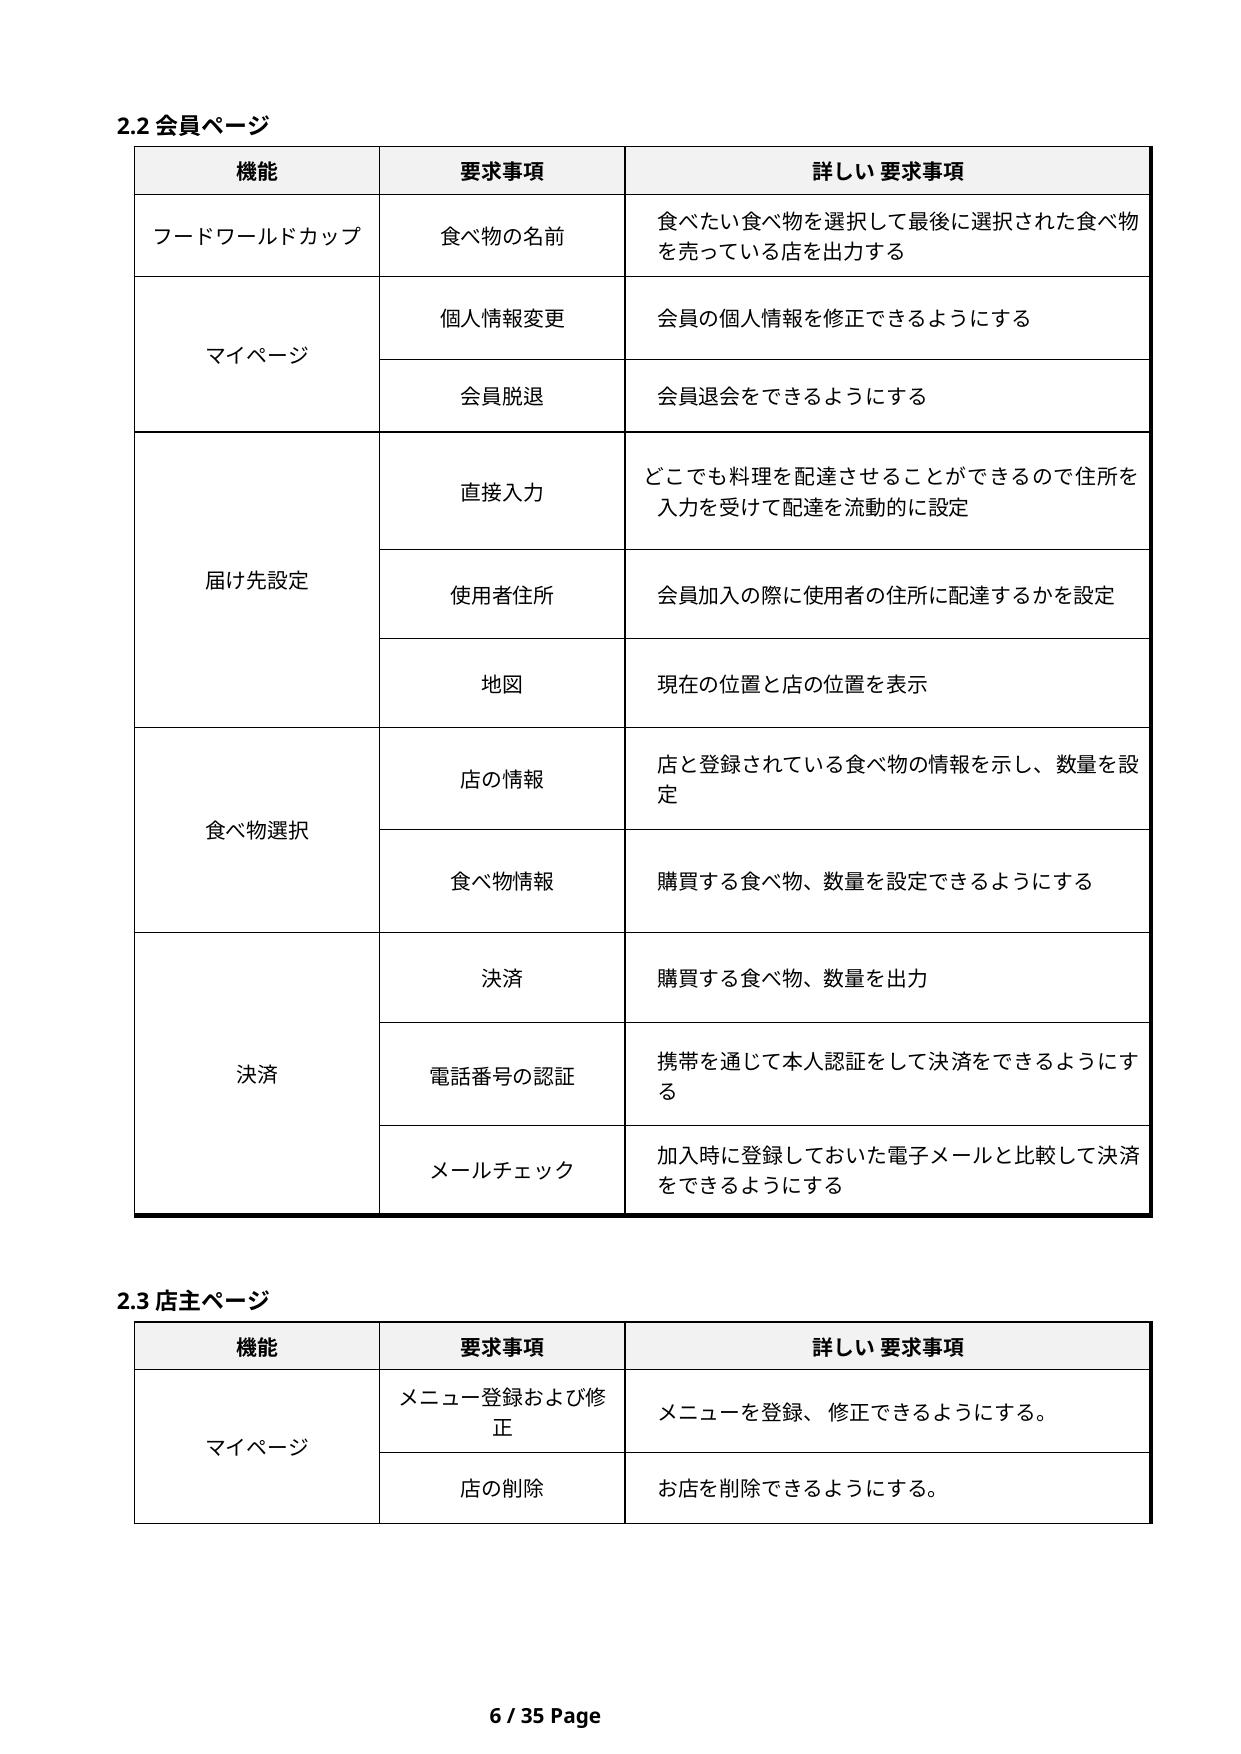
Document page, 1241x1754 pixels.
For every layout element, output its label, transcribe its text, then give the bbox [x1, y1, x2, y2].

table_cell 会員の個人情報を修正できるようにする [626, 277, 1149, 358]
table_cell 決済 [380, 933, 624, 1022]
table_cell 購買する食べ物、数量を設定できるようにする [626, 830, 1149, 932]
table_cell 食べ物の名前 [380, 195, 624, 276]
table_cell お店を削除できるようにする。 [626, 1453, 1149, 1523]
table_cell 会員脱退 [380, 360, 624, 431]
table_cell メールチェック [380, 1126, 624, 1213]
table_cell 食べたい食べ物を選択して最後に選択された食べ物を売っている店を出力する [626, 195, 1149, 276]
table_cell フードワールドカップ [135, 195, 379, 276]
table_cell 会員退会をできるようにする [626, 360, 1149, 431]
table_cell 携帯を通じて本人認証をして決済をできるようにする [626, 1023, 1149, 1125]
table_cell マイページ [135, 1370, 379, 1523]
table_header 詳しい 要求事項 [626, 1323, 1149, 1369]
table_header 要求事項 [380, 1323, 624, 1369]
table_cell 店の削除 [380, 1453, 624, 1523]
table_header 詳しい 要求事項 [626, 147, 1149, 194]
text 2.2 会員ページ [117, 108, 1165, 141]
table_cell 現在の位置と店の位置を表示 [626, 639, 1149, 727]
table_cell 食べ物選択 [135, 728, 379, 932]
table_cell メニューを登録、 修正できるようにする。 [626, 1370, 1149, 1452]
table_header 機能 [135, 1323, 379, 1369]
table_header 機能 [135, 147, 379, 194]
table_header 要求事項 [380, 147, 624, 194]
table_cell 会員加入の際に使用者の住所に配達するかを設定 [626, 550, 1149, 638]
table_cell 購買する食べ物、数量を出力 [626, 933, 1149, 1022]
table_cell マイページ [135, 277, 379, 431]
table_cell 地図 [380, 639, 624, 727]
table_cell 電話番号の認証 [380, 1023, 624, 1125]
table_cell 食べ物情報 [380, 830, 624, 932]
table_cell 使用者住所 [380, 550, 624, 638]
table_cell 加入時に登録しておいた電子メールと比較して決済をできるようにする [626, 1126, 1149, 1213]
table_cell メニュー登録および修正 [380, 1370, 624, 1452]
table_cell 店と登録されている食べ物の情報を示し、数量を設定 [626, 728, 1149, 829]
table_cell どこでも料理を配達させることができるので住所を入力を受けて配達を流動的に設定 [626, 433, 1149, 549]
table_cell 個人情報変更 [380, 277, 624, 358]
text 2.3 店主ページ [117, 1283, 1165, 1316]
table_cell 届け先設定 [135, 433, 379, 727]
table_cell 店の情報 [380, 728, 624, 829]
table_cell 直接入力 [380, 433, 624, 549]
table_cell 決済 [135, 933, 379, 1213]
